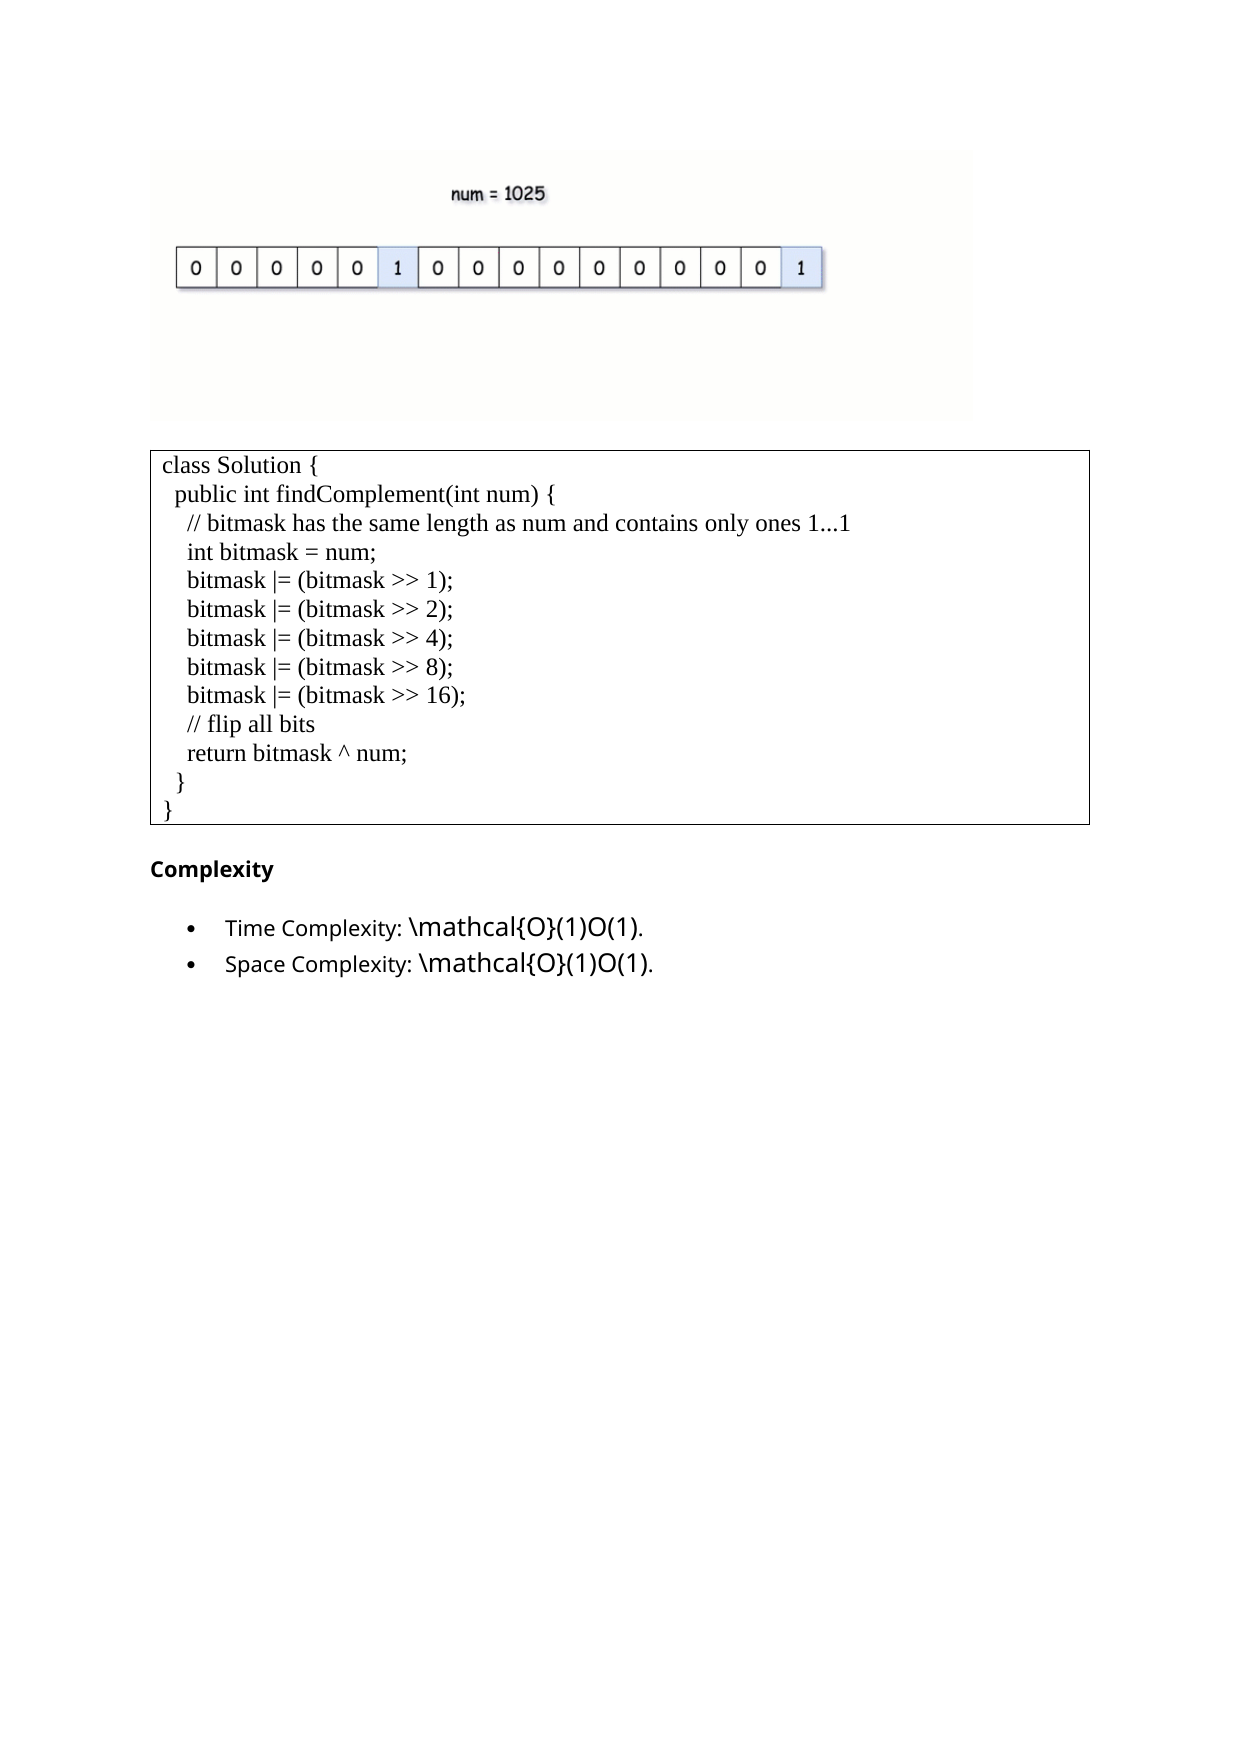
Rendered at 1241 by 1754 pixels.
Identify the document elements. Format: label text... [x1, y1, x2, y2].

list Space Complexity: \mathcal{O}(1)O(1). [187, 944, 1090, 980]
text Complexity [150, 854, 1090, 884]
table_header class Solution { public int findComplement(int num) { // bitmask has the same length as num and contains only ones 1...1 int bitmask = num; bitmask |= (bitmask >> 1); bitmask |= (bitmask >> 2); bitmask |= (bitmask >> 4); bitmask |= (bitmask >> 8); bitmask |= (bitmask >> 16); // flip all bits return bitmask ^ num; } } [151, 451, 1089, 824]
list Time Complexity: \mathcal{O}(1)O(1). [187, 909, 1090, 944]
picture [150, 150, 973, 421]
